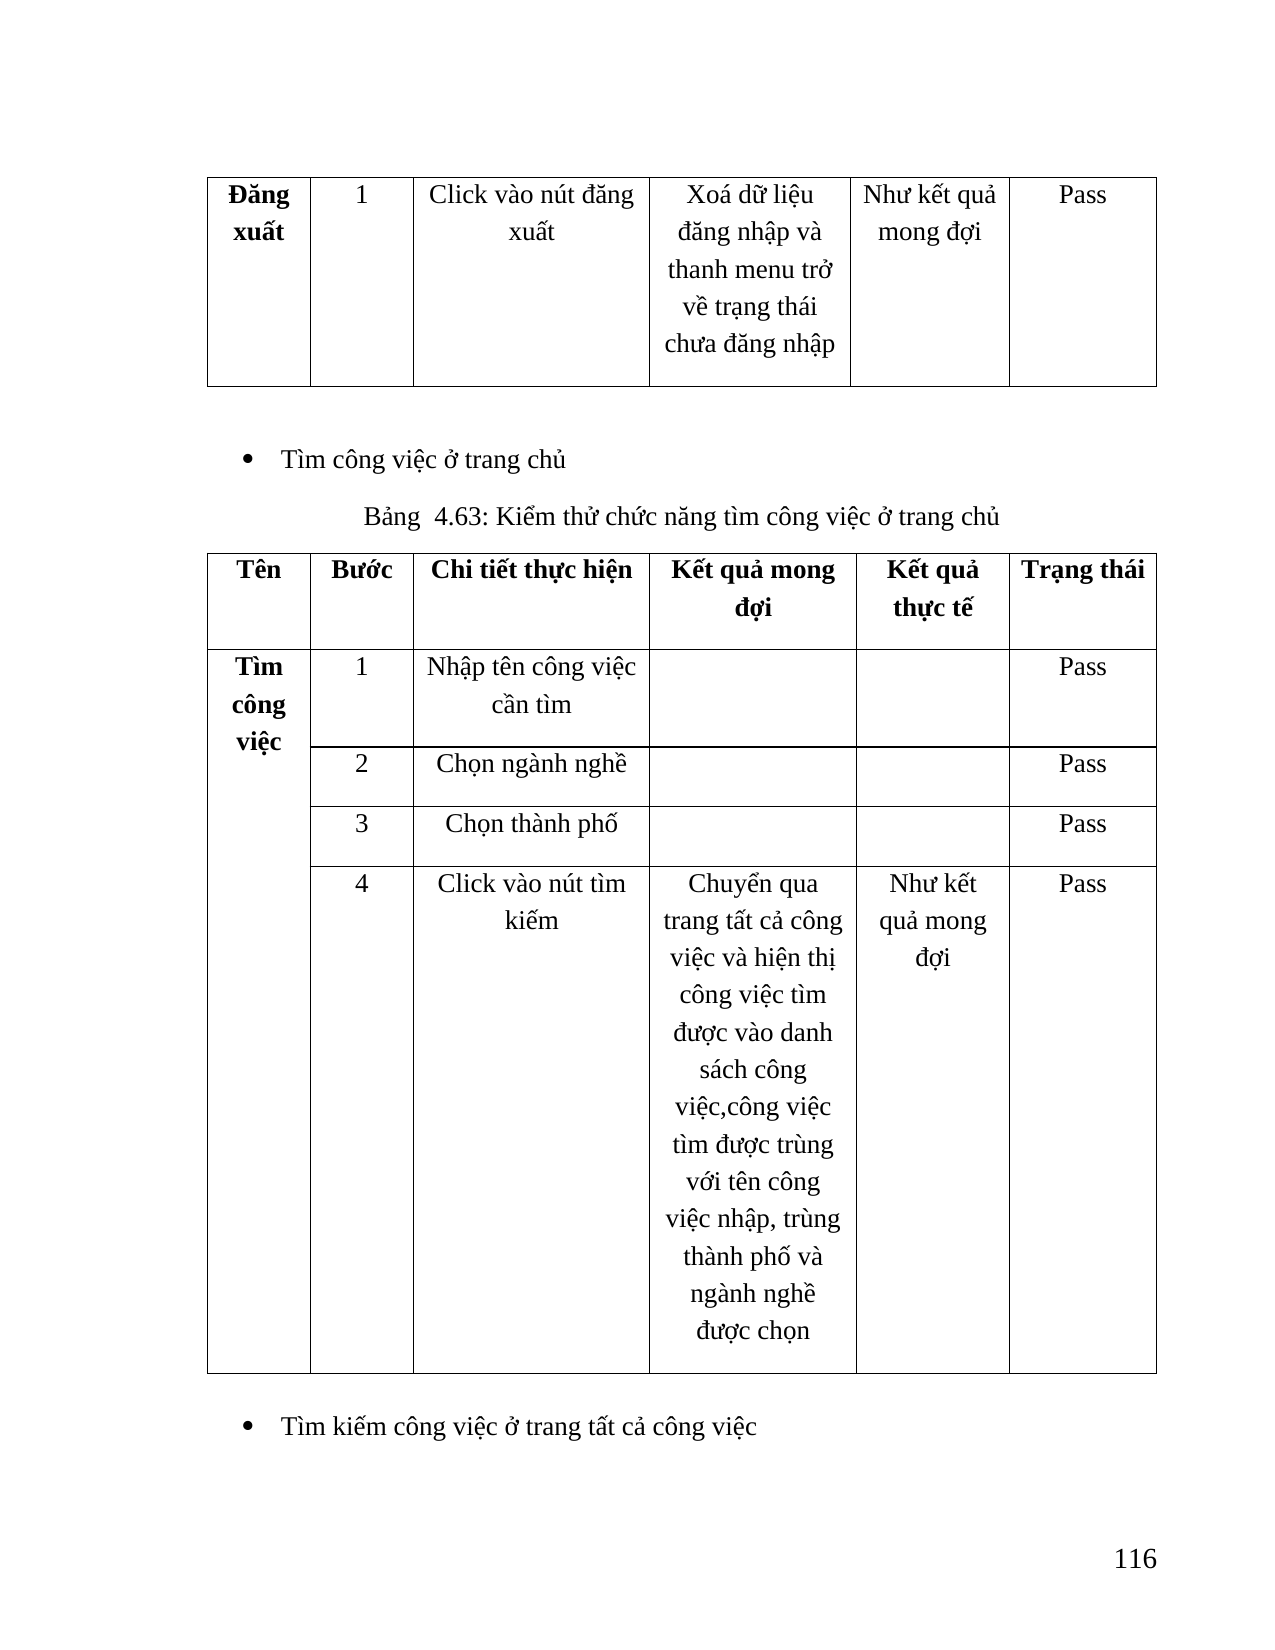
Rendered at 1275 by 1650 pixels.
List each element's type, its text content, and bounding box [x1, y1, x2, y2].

table_cell Pass [1010, 178, 1156, 386]
table_cell Đăng xuất [208, 178, 310, 386]
table_header Kết quả mong đợi [650, 554, 856, 649]
table_cell Như kết quả mong đợi [857, 867, 1009, 1373]
table_cell Pass [1010, 867, 1156, 1373]
table_cell Xoá dữ liệu đăng nhập và thanh menu trở về trạng thái chưa đăng nhập [650, 178, 850, 386]
text Bảng 4.9: Kiểm thử chức năng tìm công việc ở trang chủ [207, 500, 1157, 532]
table_cell 4 [311, 867, 413, 1373]
table_cell Pass [1010, 748, 1156, 806]
table_header Trạng thái [1010, 554, 1156, 649]
table_cell 2 [311, 748, 413, 806]
table_cell Nhập tên công việc cần tìm [414, 650, 649, 746]
table_cell [650, 650, 856, 746]
table_cell Tìm công việc [208, 650, 310, 1373]
table_cell [650, 807, 856, 866]
table_cell [857, 748, 1009, 806]
table_cell Pass [1010, 650, 1156, 746]
table_header Chi tiết thực hiện [414, 554, 649, 649]
table_cell 3 [311, 807, 413, 866]
table_cell [857, 807, 1009, 866]
table_cell [650, 748, 856, 806]
table_cell Chuyển qua trang tất cả công việc và hiện thị công việc tìm được vào danh sách công việc,công việc tìm được trùng với tên công việc nhập, trùng thành phố và ngành nghề được chọn [650, 867, 856, 1373]
table_cell Pass [1010, 807, 1156, 866]
table_cell 1 [311, 178, 413, 386]
table_header Tên [208, 554, 310, 649]
table_cell [857, 650, 1009, 746]
table_cell Click vào nút tìm kiếm [414, 867, 649, 1373]
table_cell 1 [311, 650, 413, 746]
list Tìm kiếm công việc ở trang tất cả công việc [243, 1410, 1157, 1441]
table_header Kết quả thực tế [857, 554, 1009, 649]
table_cell Chọn thành phố [414, 807, 649, 866]
table_cell Chọn ngành nghề [414, 748, 649, 806]
table_header Bước [311, 554, 413, 649]
list Tìm công việc ở trang chủ [243, 444, 1157, 475]
table_cell Click vào nút đăng xuất [414, 178, 649, 386]
table_cell Như kết quả mong đợi [851, 178, 1009, 386]
